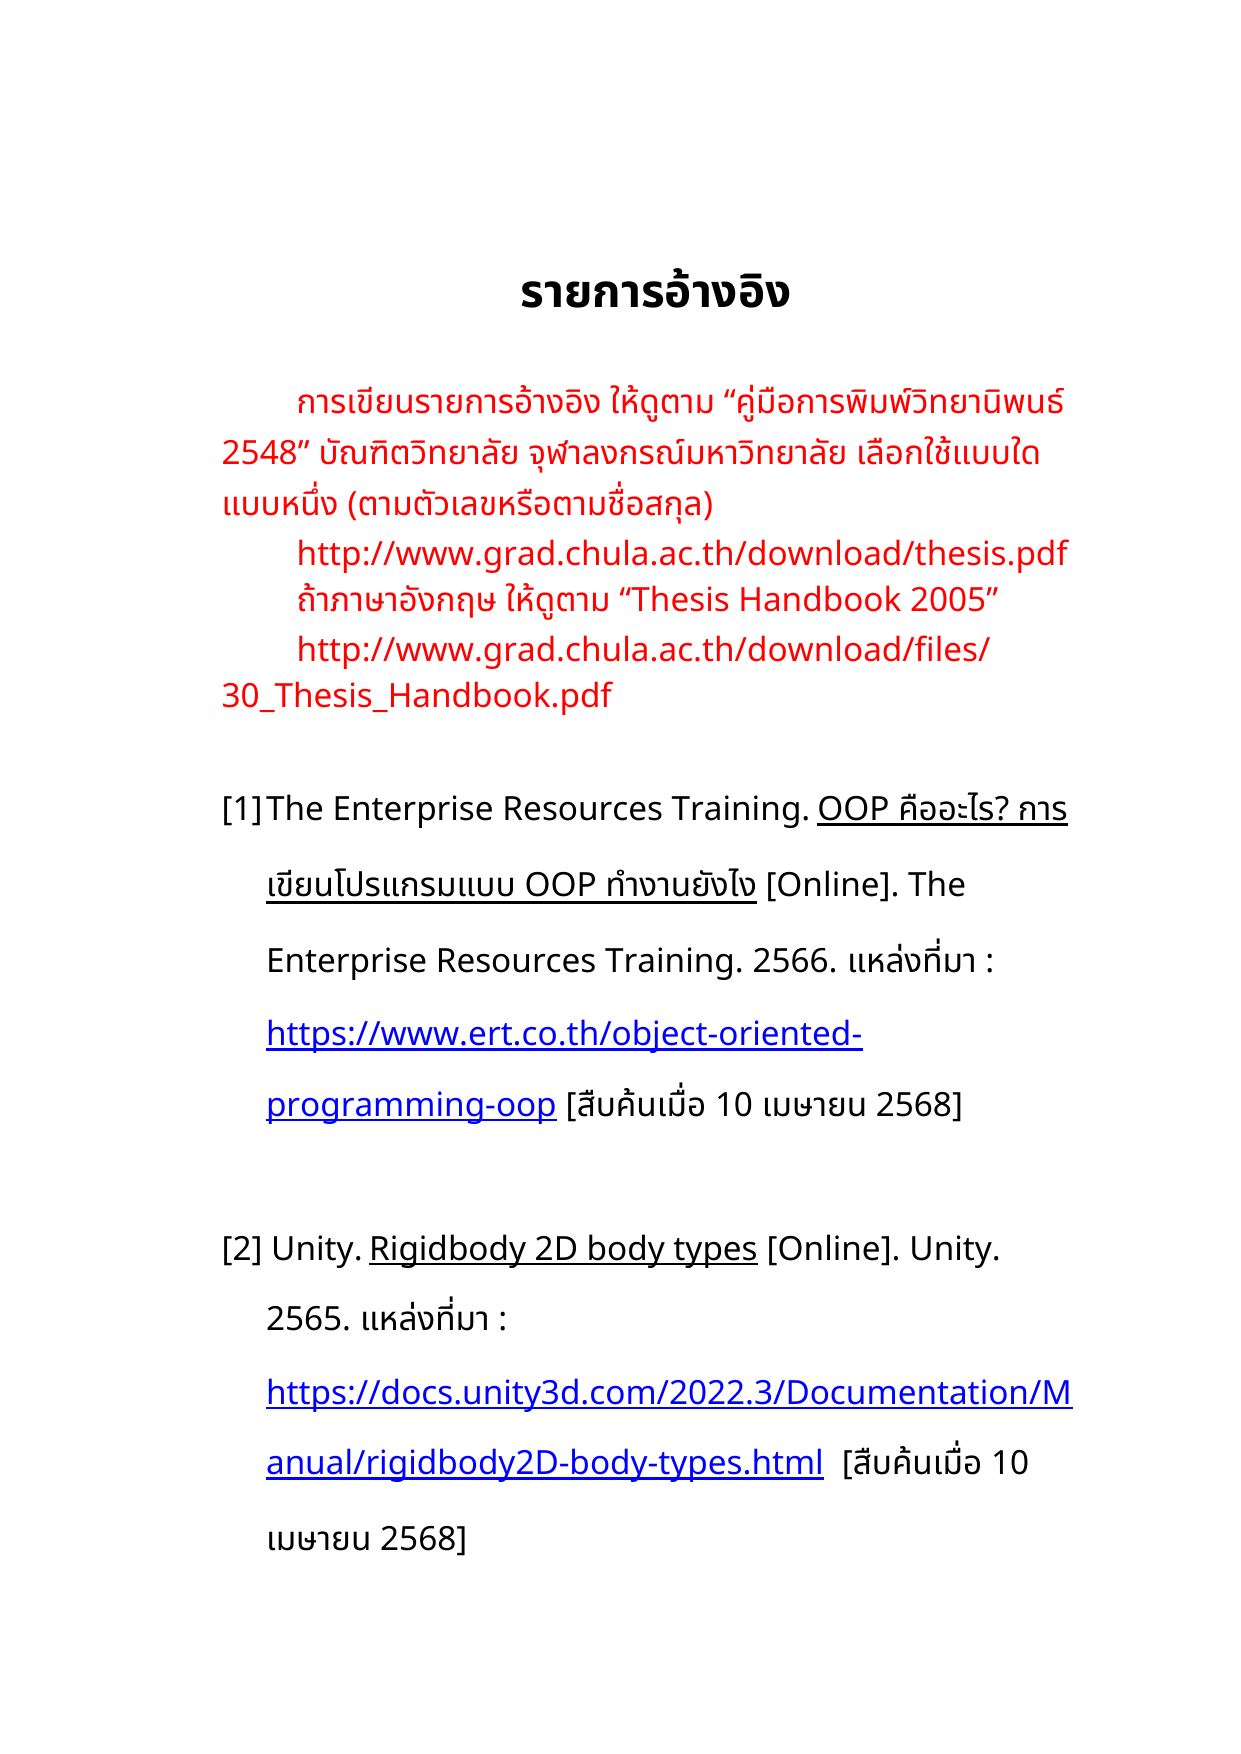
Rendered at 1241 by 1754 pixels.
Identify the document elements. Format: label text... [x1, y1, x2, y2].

text [2] Unity. Rigidbody 2D body types [Online]. Unity. 2565. แหล่งที่มา : https://docs.unity3d.com/2022.3/Documentation/Manual/rigidbody2D-body-types.html [สืบค้นเมื่อ 10 เมษายน 2568] [221, 1224, 1090, 1566]
text [1] The Enterprise Resources Training. OOP คืออะไร? การเขียนโปรแกรมแบบ OOP ทำงานยังไง [Online]. The Enterprise Resources Training. 2566. แหล่งที่มา : https://www.ert.co.th/object-oriented-programming-oop [สืบค้นเมื่อ 10 เมษายน 2568] [221, 785, 1090, 1131]
text ถ้าภาษาอังกฤษ ให้ดูตาม “Thesis Handbook 2005” [221, 575, 1090, 626]
text http://www.grad.chula.ac.th/download/files/30_Thesis_Handbook.pdf [221, 626, 1090, 717]
text การเขียนรายการอ้างอิง ให้ดูตาม “คู่มือการพิมพ์วิทยานิพนธ์ 2548” บัณฑิตวิทยาลัย จุฬาลงกรณ์มหาวิทยาลัย เลือกใช้แบบใดแบบหนึ่ง (ตามตัวเลขหรือตามชื่อสกุล) [221, 378, 1090, 530]
text รายการอ้างอิง [221, 259, 1090, 328]
text http://www.grad.chula.ac.th/download/thesis.pdf [221, 530, 1090, 575]
